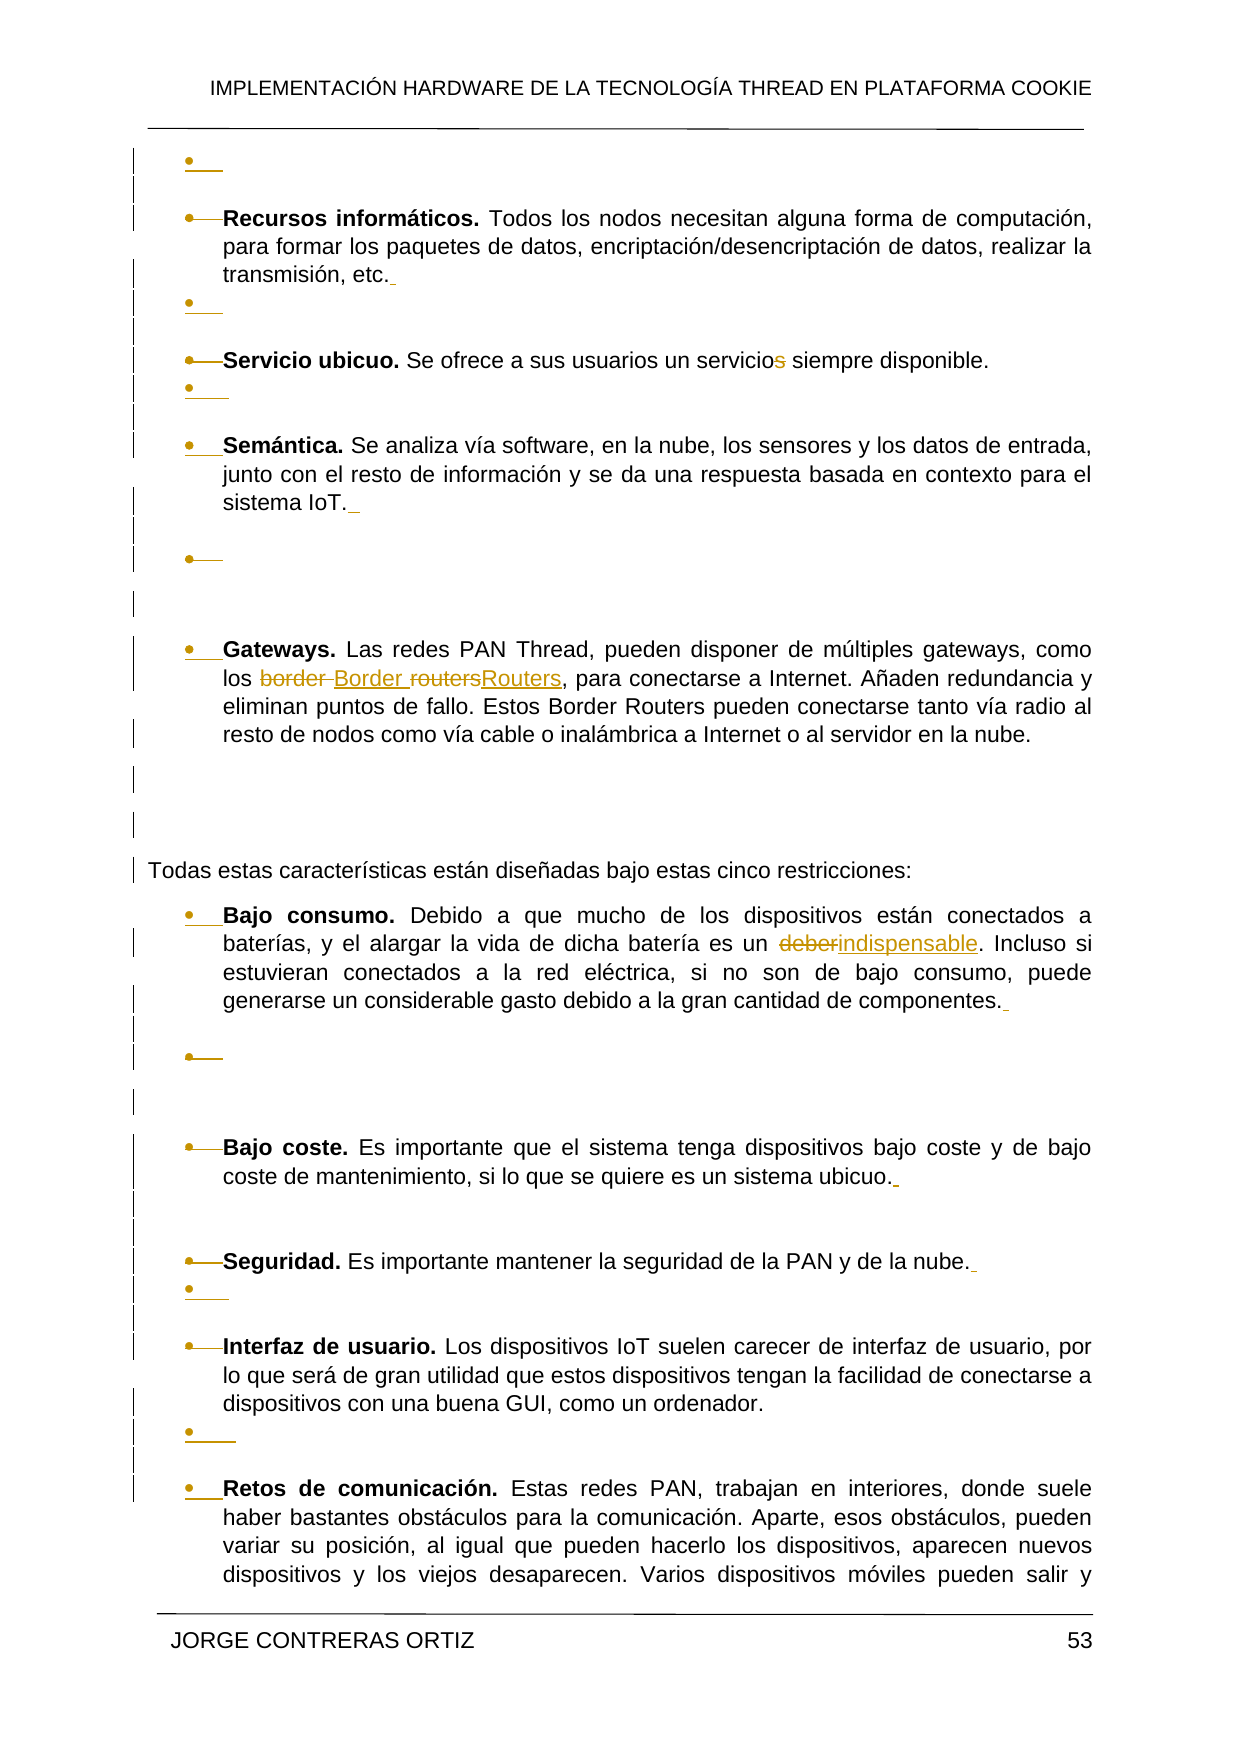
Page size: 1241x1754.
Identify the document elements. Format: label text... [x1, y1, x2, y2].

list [185, 1475, 1092, 1587]
text Todas estas características están diseñadas bajo estas cinco restricciones: [148, 857, 1092, 883]
list Bajo consumo. Debido a que mucho de los dispositivos están conectados a baterías, y el alargar la vida de dicha batería es un . Incluso si estuvieran conectados a la red eléctrica, si no son de bajo consumo, puede generarse un considerable gasto debido a la gran cantidad de componentes. [185, 902, 1092, 1013]
list Seguridad. Es importante mantener la seguridad de la PAN y de la nube. [185, 1248, 1092, 1274]
list Semántica. Se analiza vía software, en la nube, los sensores y los datos de entrada, junto con el resto de información y se da una respuesta basada en contexto para el sistema IoT. [185, 432, 1092, 515]
list Interfaz de usuario. Los dispositivos IoT suelen carecer de interfaz de usuario, por lo que será de gran utilidad que estos dispositivos tengan la facilidad de conectarse a dispositivos con una buena GUI, como un ordenador. [185, 1333, 1092, 1416]
list Servicio ubicuo. Se ofrece a sus usuarios un servicio siempre disponible. [185, 347, 1092, 373]
list Bajo coste. Es importante que el sistema tenga dispositivos bajo coste y de bajo coste de mantenimiento, si lo que se quiere es un sistema ubicuo. [185, 1134, 1092, 1189]
list Gateways. Las redes PAN Thread, pueden disponer de múltiples gateways, como los , para conectarse a Internet. Añaden redundancia y eliminan puntos de fallo. Estos Border Routers pueden conectarse tanto vía radio al resto de nodos como vía cable o inalámbrica a Internet o al servidor en la nube. [185, 636, 1092, 748]
list Recursos informáticos. Todos los nodos necesitan alguna forma de computación, para formar los paquetes de datos, encriptación/desencriptación de datos, realizar la transmisión, etc. [185, 204, 1092, 288]
